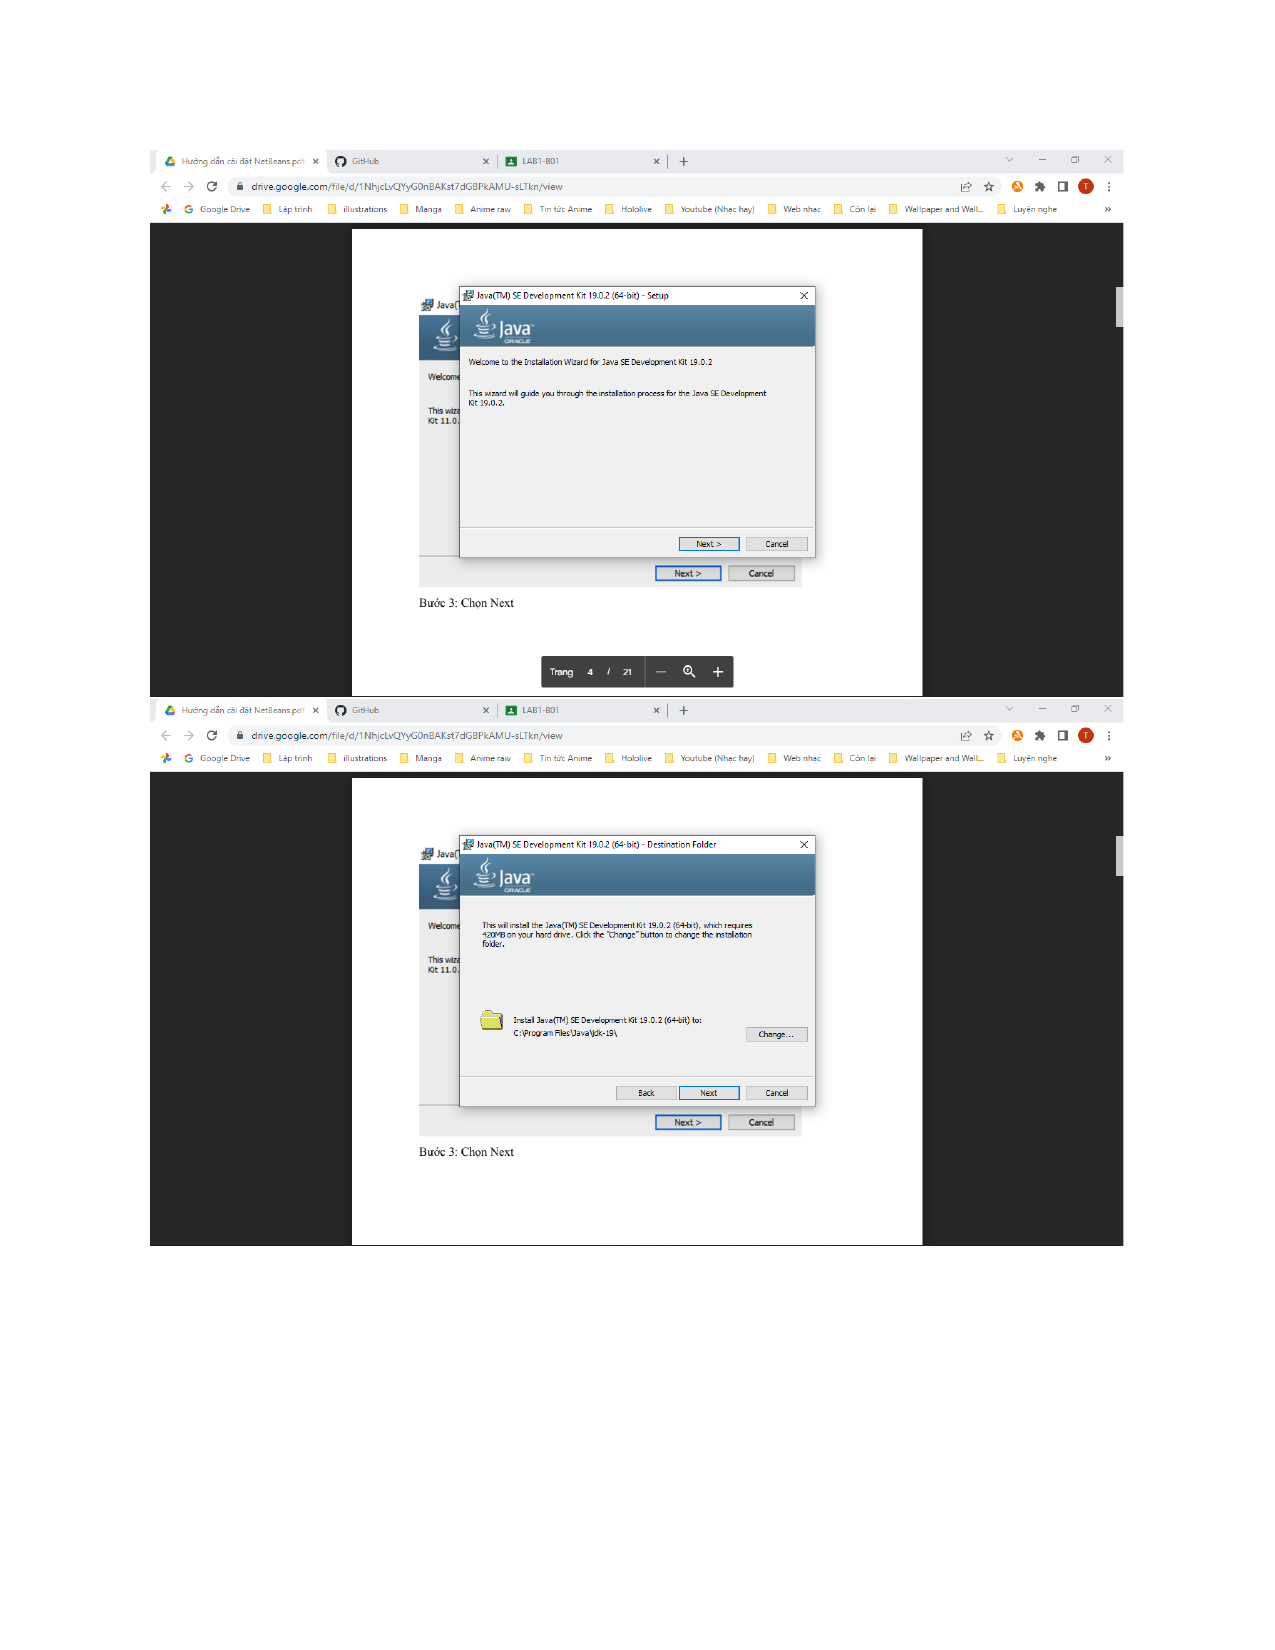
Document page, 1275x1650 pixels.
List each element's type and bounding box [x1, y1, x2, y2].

picture [150, 699, 1124, 1246]
picture [150, 150, 1124, 697]
